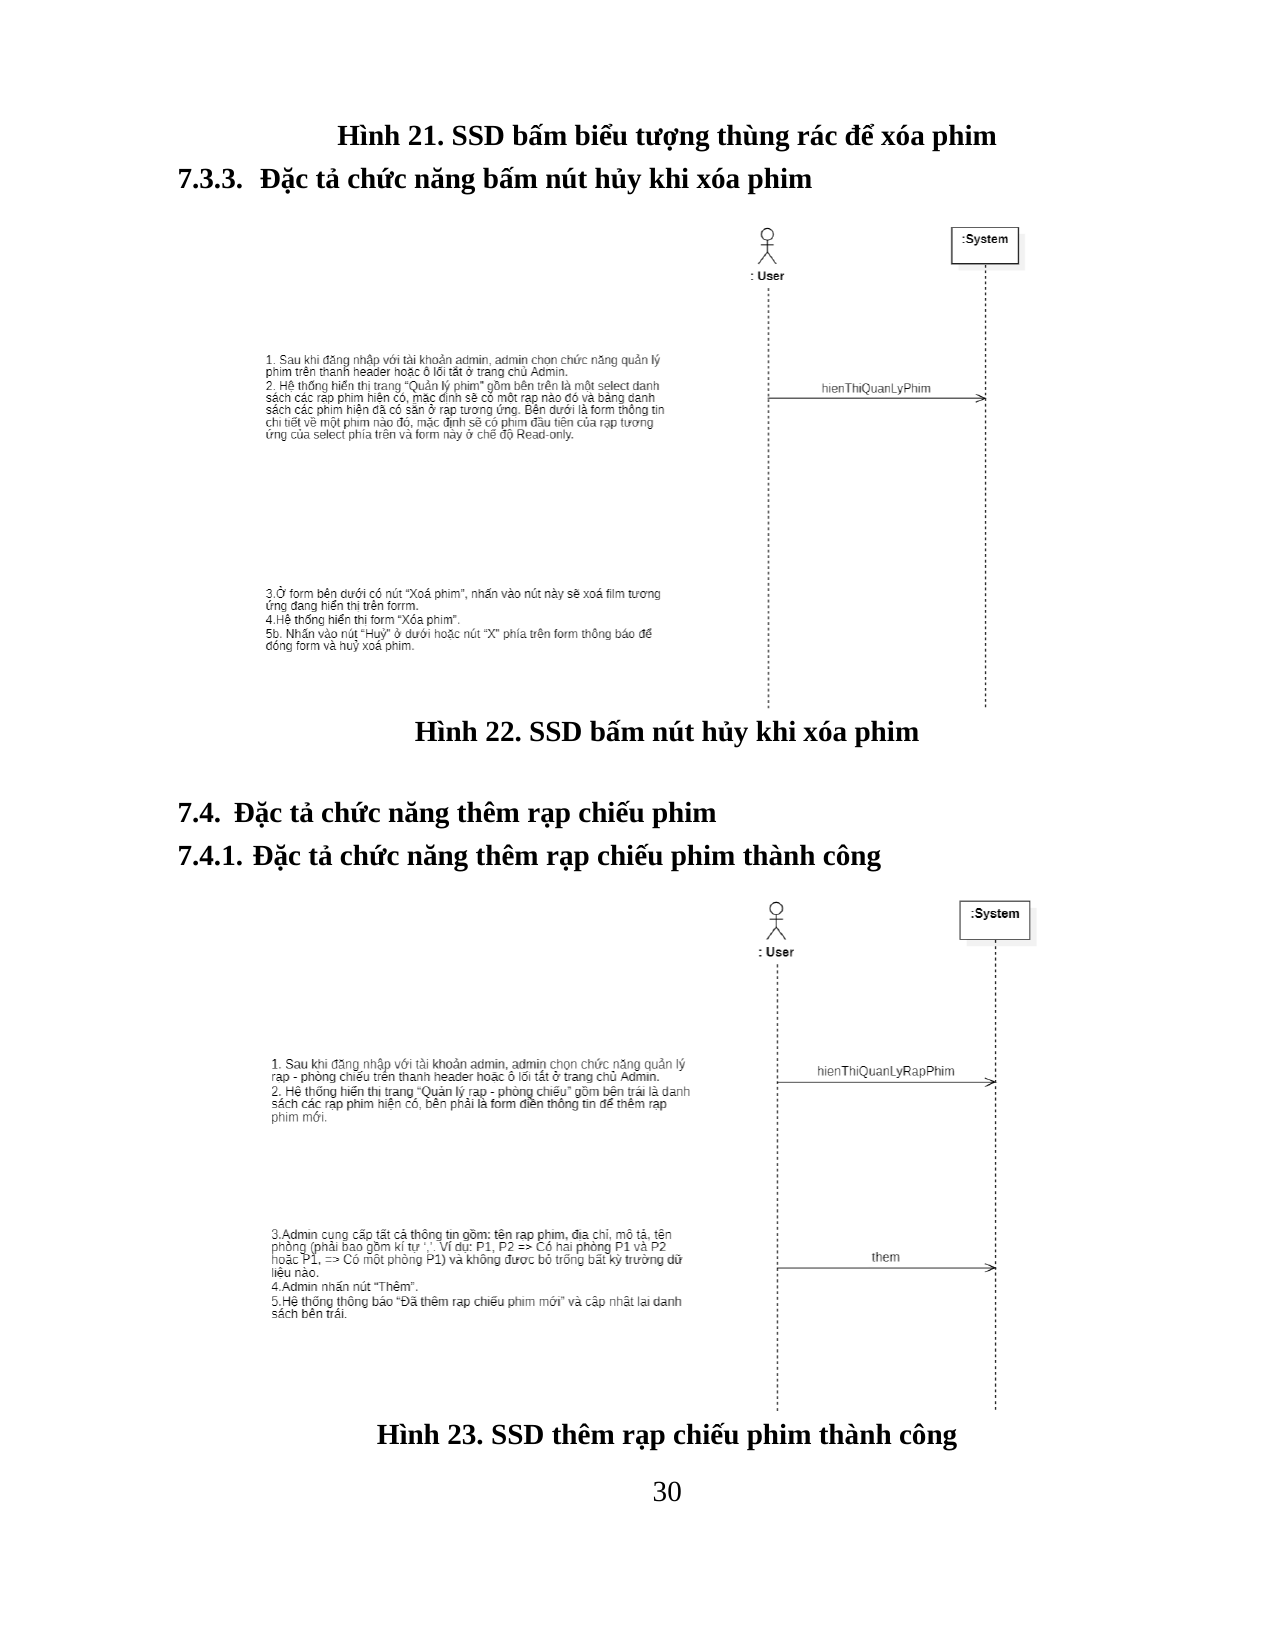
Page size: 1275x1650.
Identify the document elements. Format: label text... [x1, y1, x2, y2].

subtitle Đặc tả chức năng bấm nút hủy khi xóa phim [177, 161, 1157, 194]
picture [234, 876, 1100, 1412]
picture [234, 199, 1100, 709]
text Hình 22. SSD bấm nút hủy khi xóa phim [177, 714, 1157, 747]
subtitle Đặc tả chức năng thêm rạp chiếu phim [177, 795, 1157, 828]
text Hình 23. SSD thêm rạp chiếu phim thành công [177, 1417, 1157, 1450]
text Hình 21. SSD bấm biểu tượng thùng rác để xóa phim [177, 118, 1157, 152]
subtitle Đặc tả chức năng thêm rạp chiếu phim thành công [177, 838, 1157, 871]
